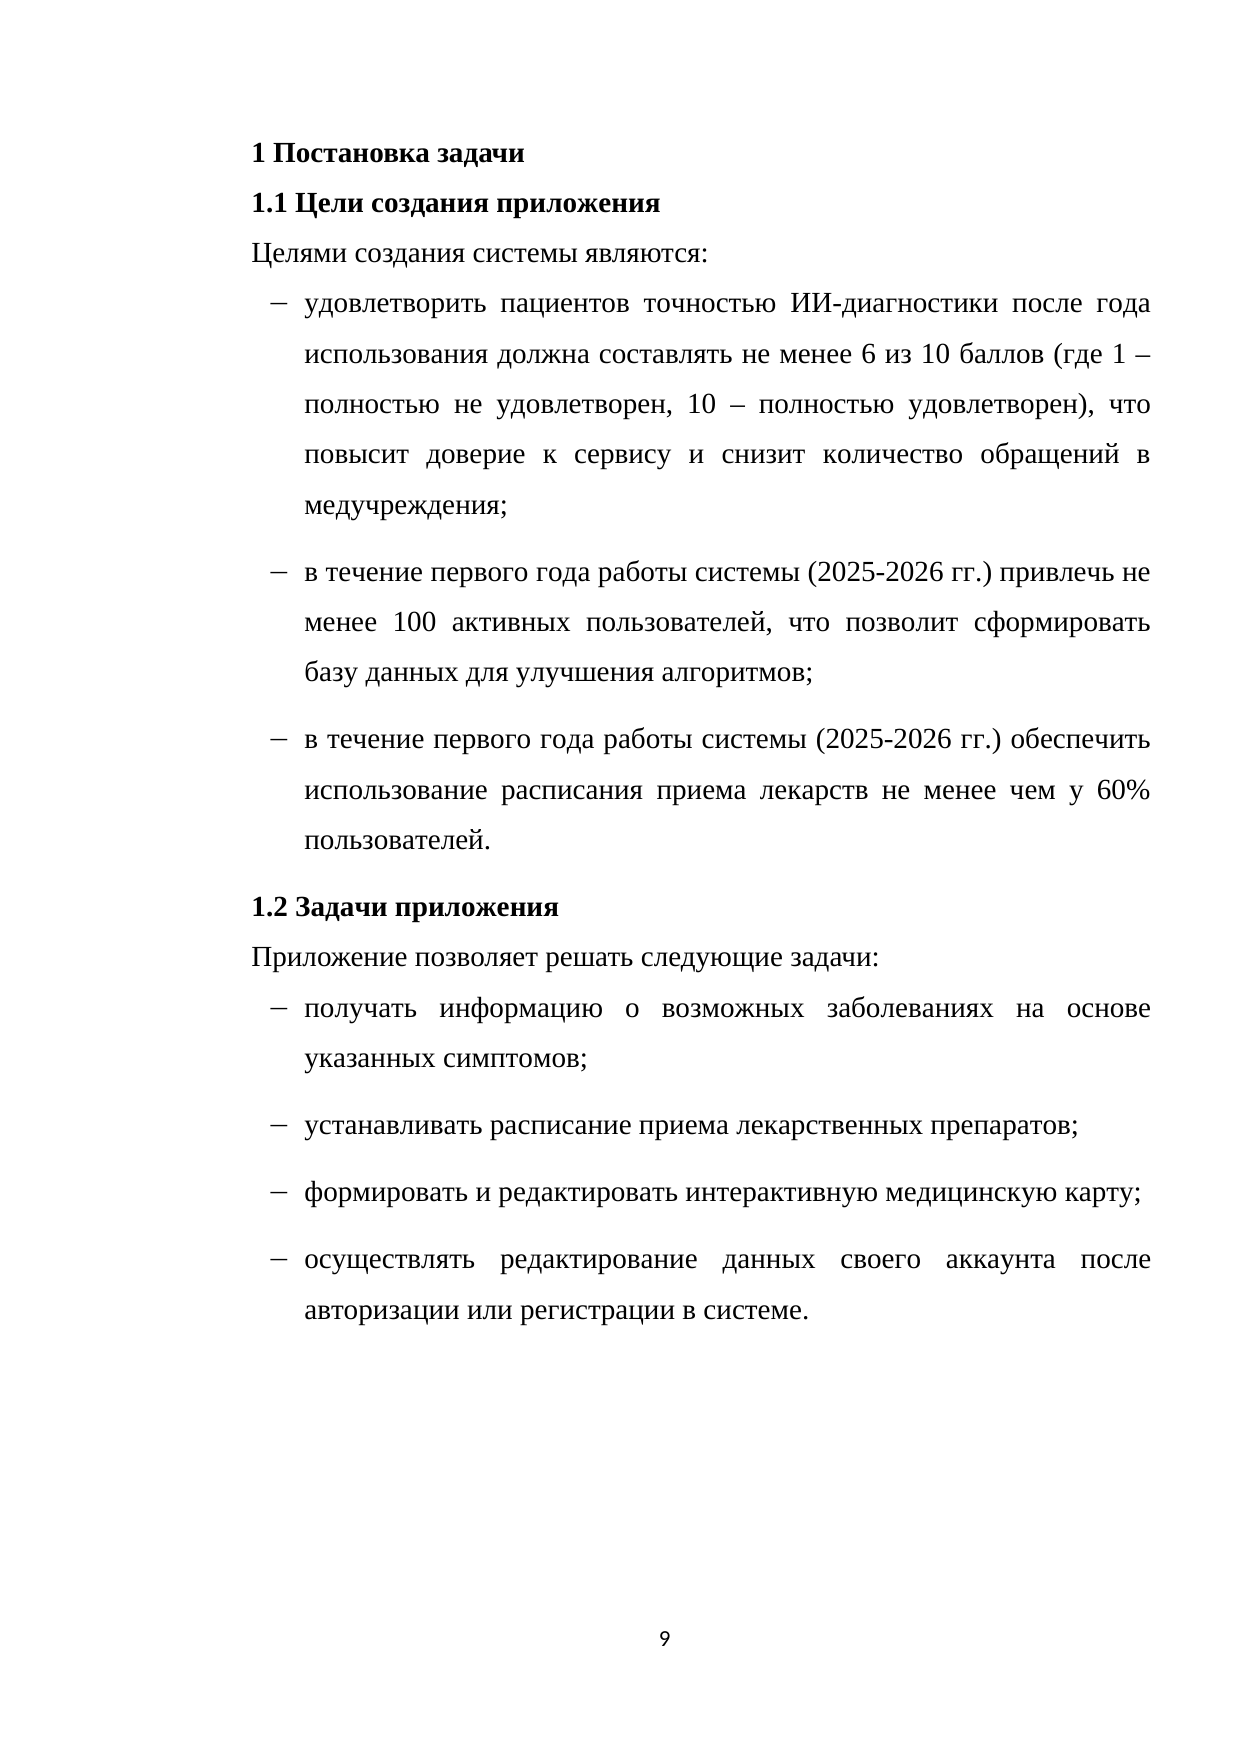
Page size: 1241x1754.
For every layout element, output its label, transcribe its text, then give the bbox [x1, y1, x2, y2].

text в течение первого года работы системы (2025-2026 гг.) привлечь не менее 100 активных пользователей, что позволит сформировать базу данных для улучшения алгоритмов; [267, 554, 1152, 688]
text Целями создания системы являются: [177, 235, 1152, 269]
text осуществлять редактирование данных своего аккаунта после авторизации или регистрации в системе. [267, 1241, 1152, 1325]
text Постановка задачи [251, 135, 1152, 168]
text устанавливать расписание приема лекарственных препаратов; [267, 1107, 1152, 1141]
text в течение первого года работы системы (2025-2026 гг.) обеспечить использование расписания приема лекарств не менее чем у 60% пользователей. [267, 722, 1152, 856]
text удовлетворить пациентов точностью ИИ-диагностики после года использования должна составлять не менее 6 из 10 баллов (где 1 – полностью не удовлетворен, 10 – полностью удовлетворен), что повысит доверие к сервису и снизит количество обращений в медучреждения; [267, 286, 1152, 520]
text Приложение позволяет решать следующие задачи: [177, 939, 1152, 973]
text получать информацию о возможных заболеваниях на основе указанных симптомов; [267, 990, 1152, 1074]
text формировать и редактировать интерактивную медицинскую карту; [267, 1174, 1152, 1208]
text Цели создания приложения [251, 185, 1152, 218]
text Задачи приложения [251, 889, 1152, 923]
